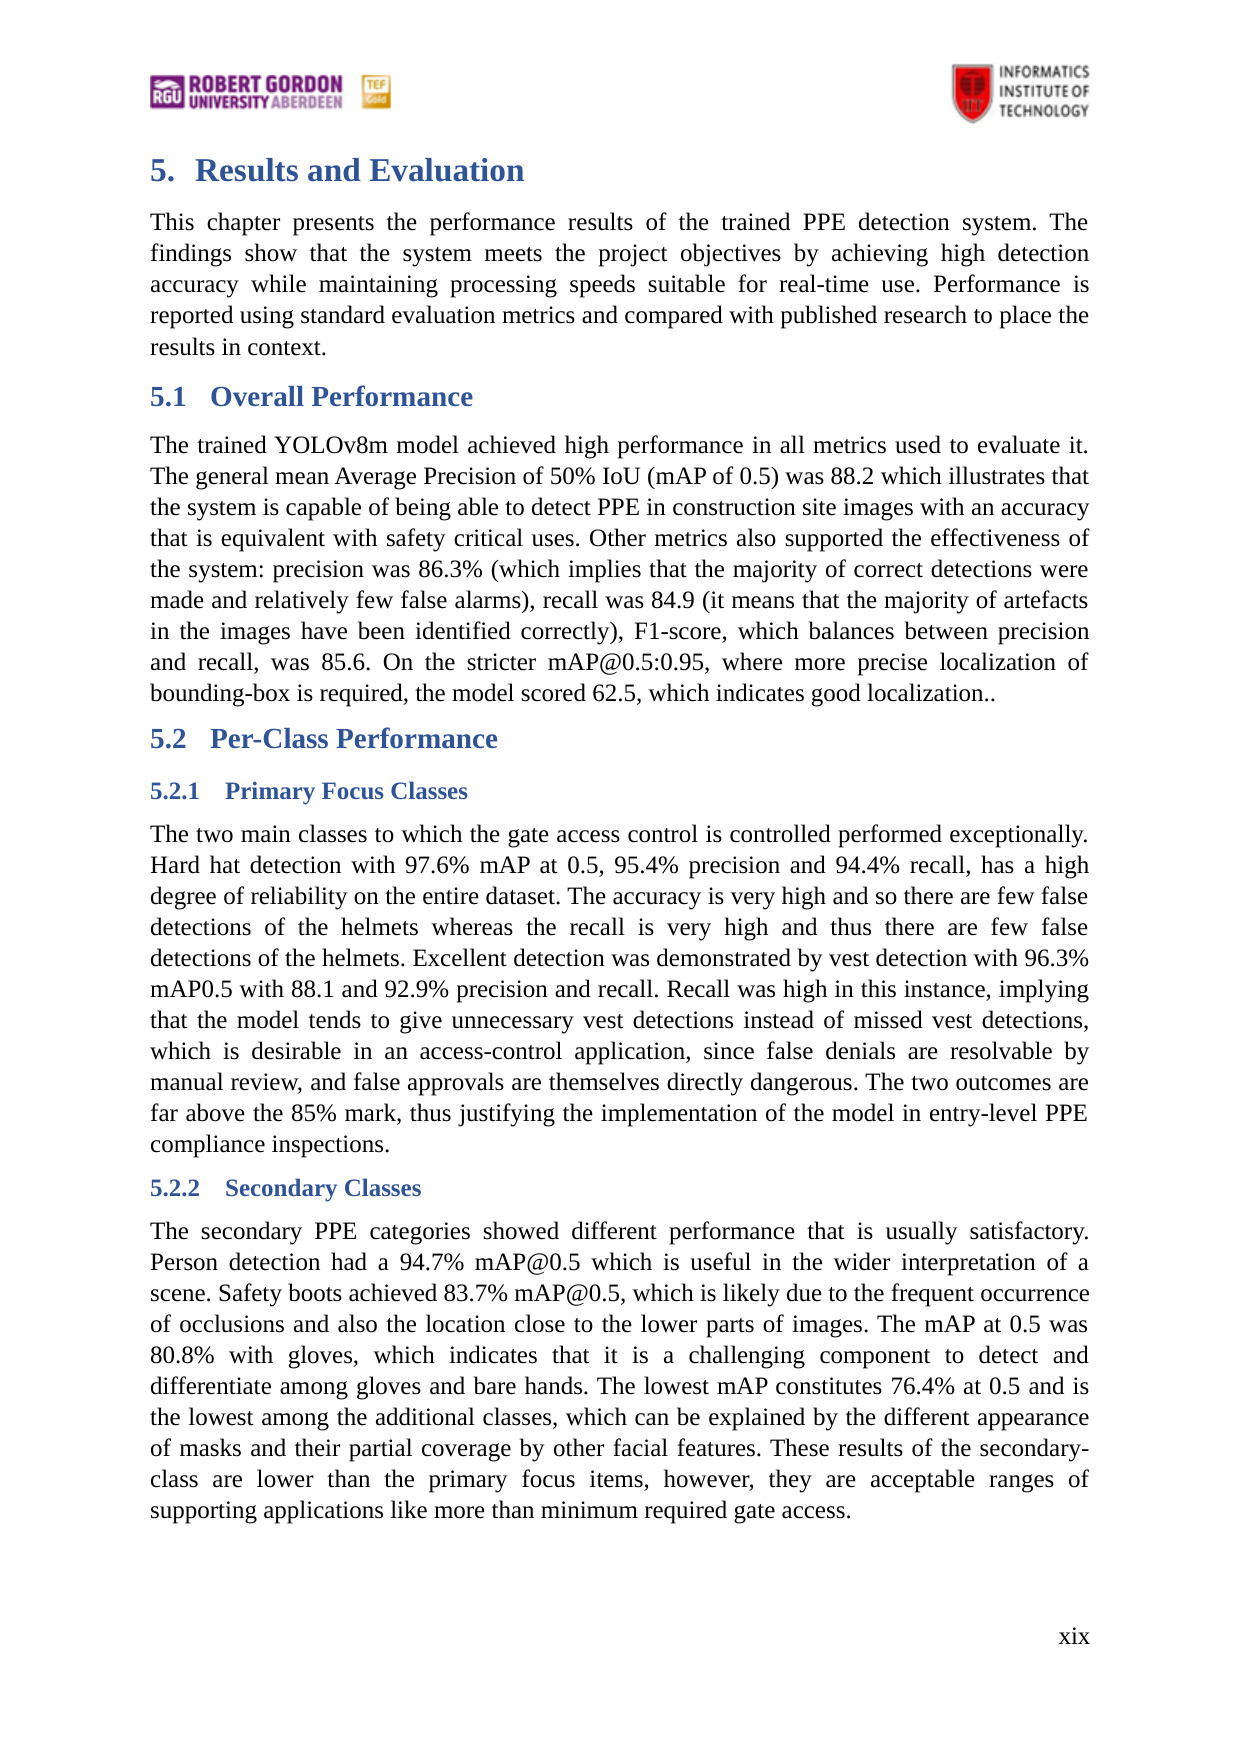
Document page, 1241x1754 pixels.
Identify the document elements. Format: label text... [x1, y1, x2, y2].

subtitle Overall Performance [150, 379, 1090, 413]
text The secondary PPE categories showed different performance that is usually satisfactory. Person detection had a 94.7% mAP@0.5 which is useful in the wider interpretation of a scene. Safety boots achieved 83.7% mAP@0.5, which is likely due to the frequent occurrence of occlusions and also the location close to the lower parts of images. The mAP at 0.5 was 80.8% with gloves, which indicates that it is a challenging component to detect and differentiate among gloves and bare hands. The lowest mAP constitutes 76.4% at 0.5 and is the lowest among the additional classes, which can be explained by the different appearance of masks and their partial coverage by other facial features. These results of the secondary-class are lower than the primary focus items, however, they are acceptable ranges of supporting applications like more than minimum required gate access. [150, 1216, 1090, 1524]
text This chapter presents the performance results of the trained PPE detection system. The findings show that the system meets the project objectives by achieving high detection accuracy while maintaining processing speeds suitable for real-time use. Performance is reported using standard evaluation metrics and compared with published research to place the results in context. [150, 207, 1090, 360]
subtitle Per-Class Performance [150, 722, 1090, 755]
subtitle Primary Focus Classes [150, 776, 1090, 805]
text The two main classes to which the gate access control is controlled performed exceptionally. Hard hat detection with 97.6% mAP at 0.5, 95.4% precision and 94.4% recall, has a high degree of reliability on the entire dataset. The accuracy is very high and so there are few false detections of the helmets whereas the recall is very high and thus there are few false detections of the helmets. Excellent detection was demonstrated by vest detection with 96.3% mAP0.5 with 88.1 and 92.9% precision and recall. Recall was high in this instance, implying that the model tends to give unnecessary vest detections instead of missed vest detections, which is desirable in an access-control application, since false denials are resolvable by manual review, and false approvals are themselves directly dangerous. The two outcomes are far above the 85% mark, thus justifying the implementation of the model in entry-level PPE compliance inspections. [150, 819, 1090, 1158]
subtitle Results and Evaluation [150, 150, 1090, 188]
text The trained YOLOv8m model achieved high performance in all metrics used to evaluate it. The general mean Average Precision of 50% IoU (mAP of 0.5) was 88.2 which illustrates that the system is capable of being able to detect PPE in construction site images with an accuracy that is equivalent with safety critical uses. Other metrics also supported the effectiveness of the system: precision was 86.3% (which implies that the majority of correct detections were made and relatively few false alarms), recall was 84.9 (it means that the majority of artefacts in the images have been identified correctly), F1-score, which balances between precision and recall, was 85.6. On the stricter mAP@0.5:0.95, where more precise localization of bounding-box is required, the model scored 62.5, which indicates good localization.. [150, 430, 1090, 707]
subtitle Secondary Classes [150, 1173, 1090, 1202]
picture [150, 63, 1091, 128]
